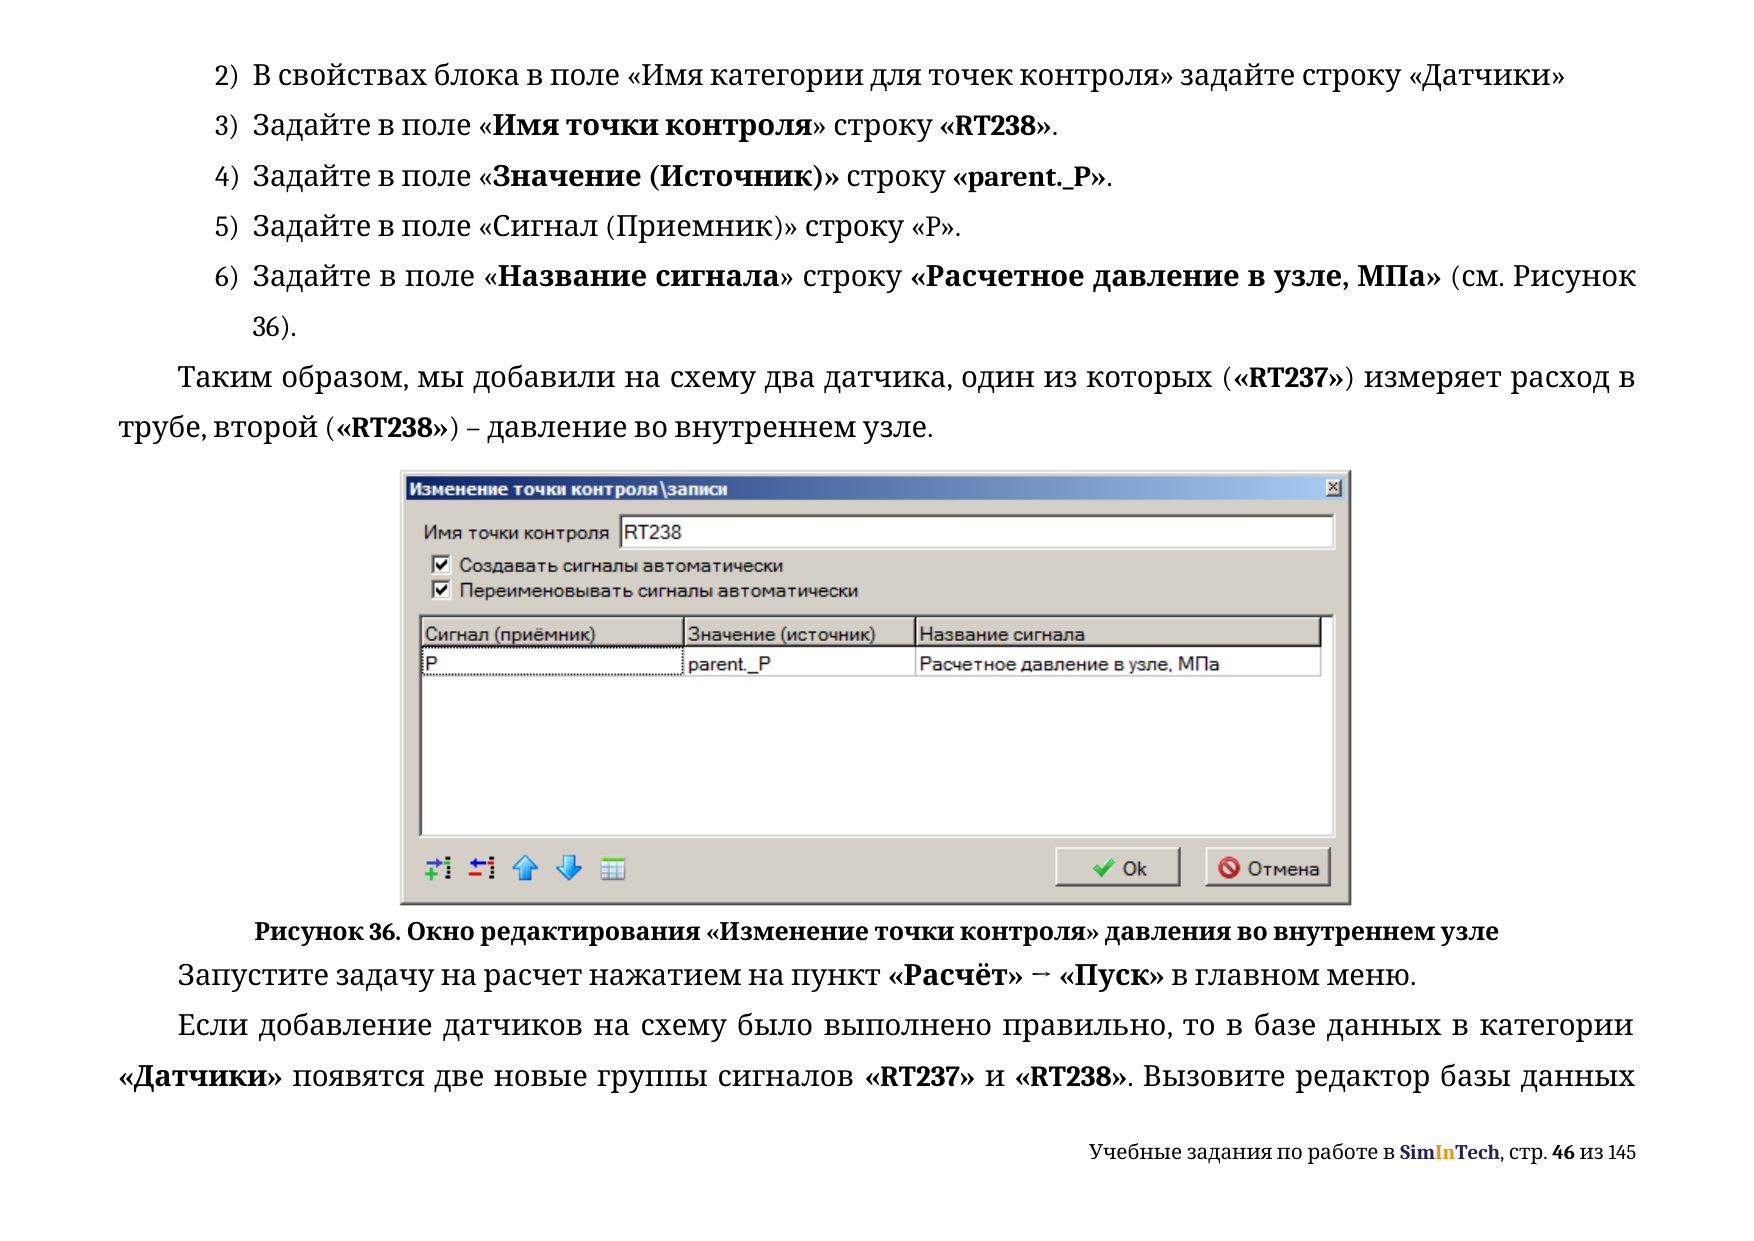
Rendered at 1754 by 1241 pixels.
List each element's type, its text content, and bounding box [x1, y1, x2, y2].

list Задайте в поле «Сигнал (Приемник)» строку «P». [215, 210, 1636, 243]
list Задайте в поле «Значение (Источник)» строку «parent._P». [215, 160, 1636, 193]
list В свойствах блока в поле «Имя категории для точек контроля» задайте строку «Датчики» [215, 59, 1636, 93]
picture [391, 461, 1363, 918]
text Таким образом, мы добавили на схему два датчика, один из которых («RT237») измеряет расход в трубе, второй («RT238») – давление во внутреннем узле. [118, 361, 1636, 445]
list Задайте в поле «Имя точки контроля» строку «RT238». [215, 109, 1636, 143]
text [118, 1009, 1636, 1093]
text Запустите задачу на расчет нажатием на пункт «Расчёт» → «Пуск» в главном меню. [118, 959, 1636, 993]
